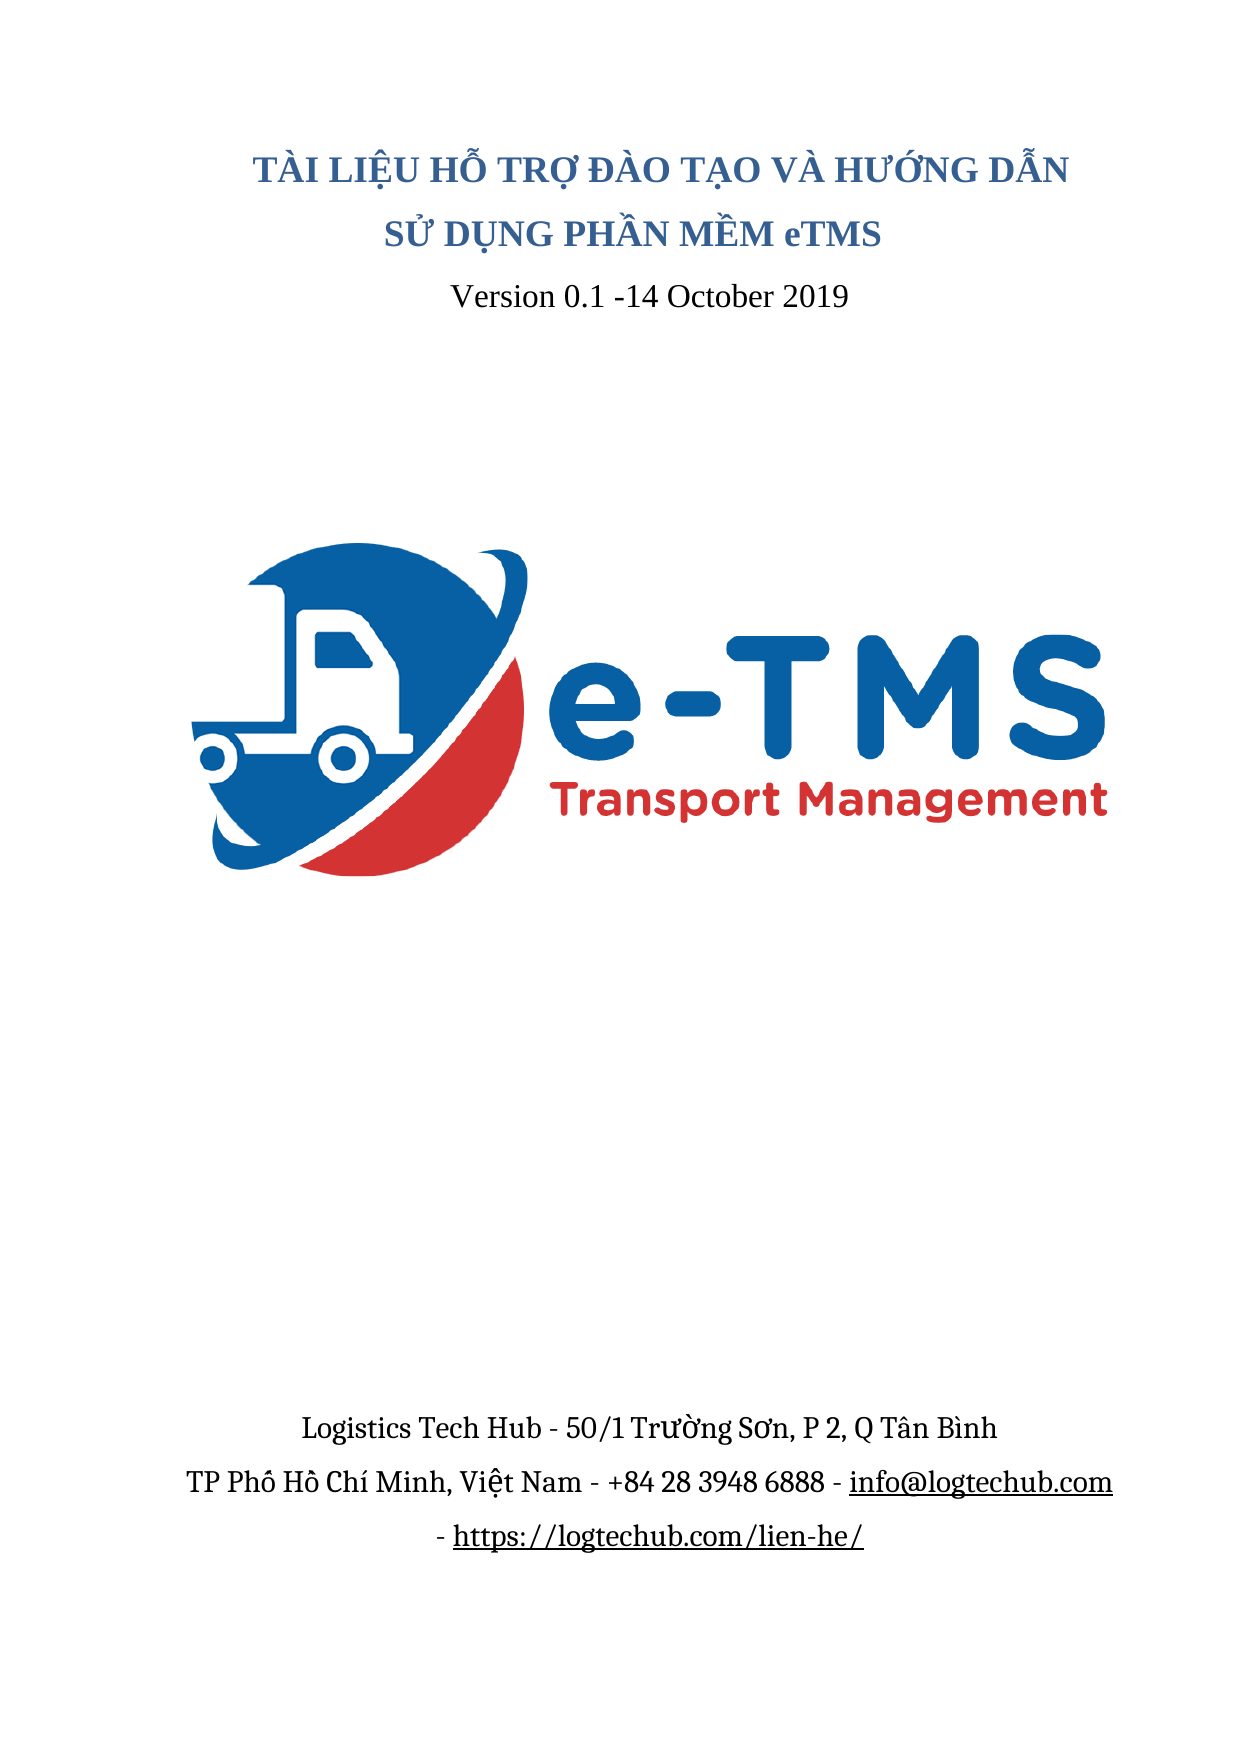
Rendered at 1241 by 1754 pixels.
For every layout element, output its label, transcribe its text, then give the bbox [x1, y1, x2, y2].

text Version 0.1 -14 October 2019 [177, 276, 1122, 315]
text SỬ DỤNG PHẦN MỀM eTMS [177, 212, 1122, 255]
text TÀI LIỆU HỖ TRỢ ĐÀO TẠO VÀ HƯỚNG DẪN [177, 147, 1122, 190]
picture [177, 527, 1124, 897]
text Logistics Tech Hub - 50/1 Trường Sơn, P 2, Q Tân Bình TP Phố Hồ Chí Minh, Việt Nam - +84 28 3948 6888 - info@logtechub.com - https://logtechub.com/lien-he/ [177, 1410, 1122, 1554]
